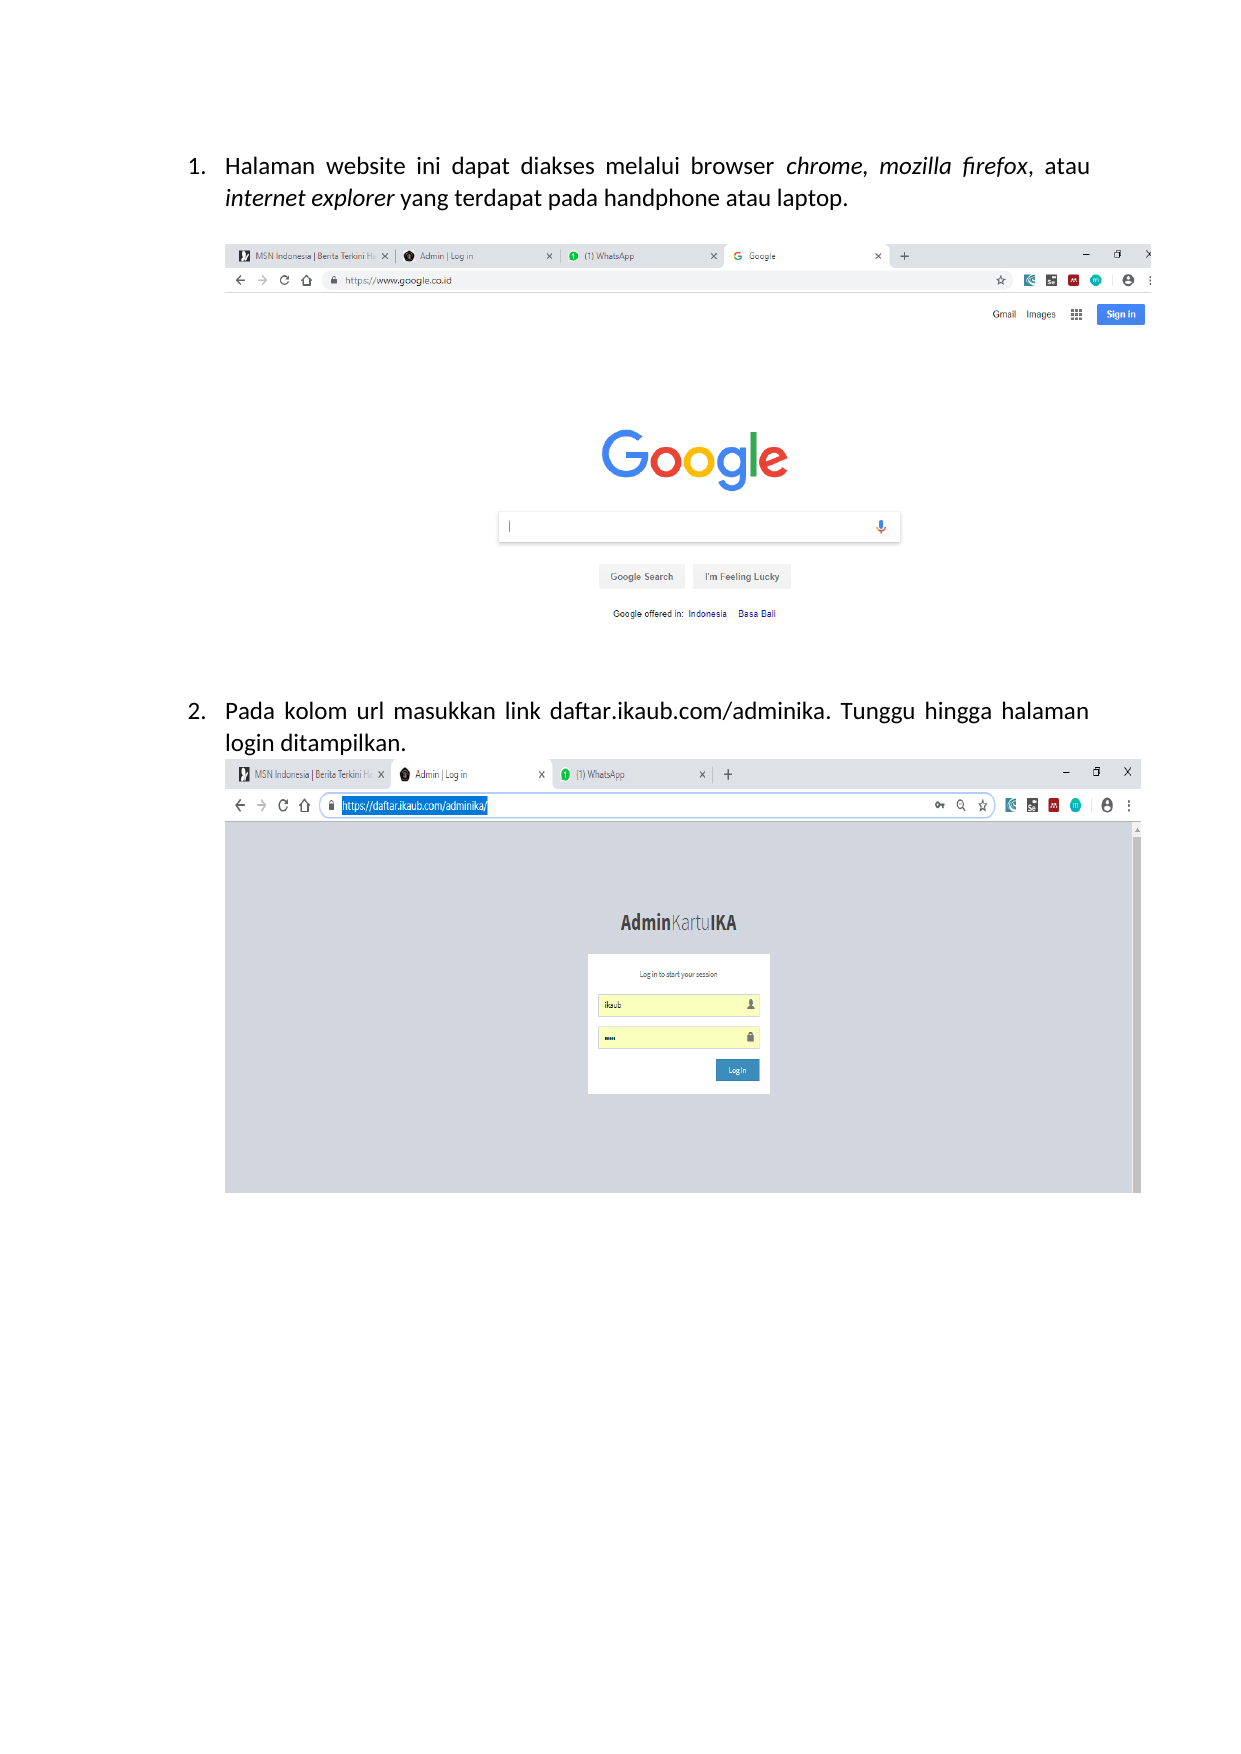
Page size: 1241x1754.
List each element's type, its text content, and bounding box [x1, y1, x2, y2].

picture [225, 759, 1141, 1193]
list Pada kolom url masukkan link daftar.ikaub.com/adminika. Tunggu hingga halaman login ditampilkan. [187, 695, 1090, 758]
picture [225, 244, 1151, 662]
list Halaman website ini dapat diakses melalui browser chrome, mozilla firefox, atau internet explorer yang terdapat pada handphone atau laptop. [187, 150, 1090, 213]
